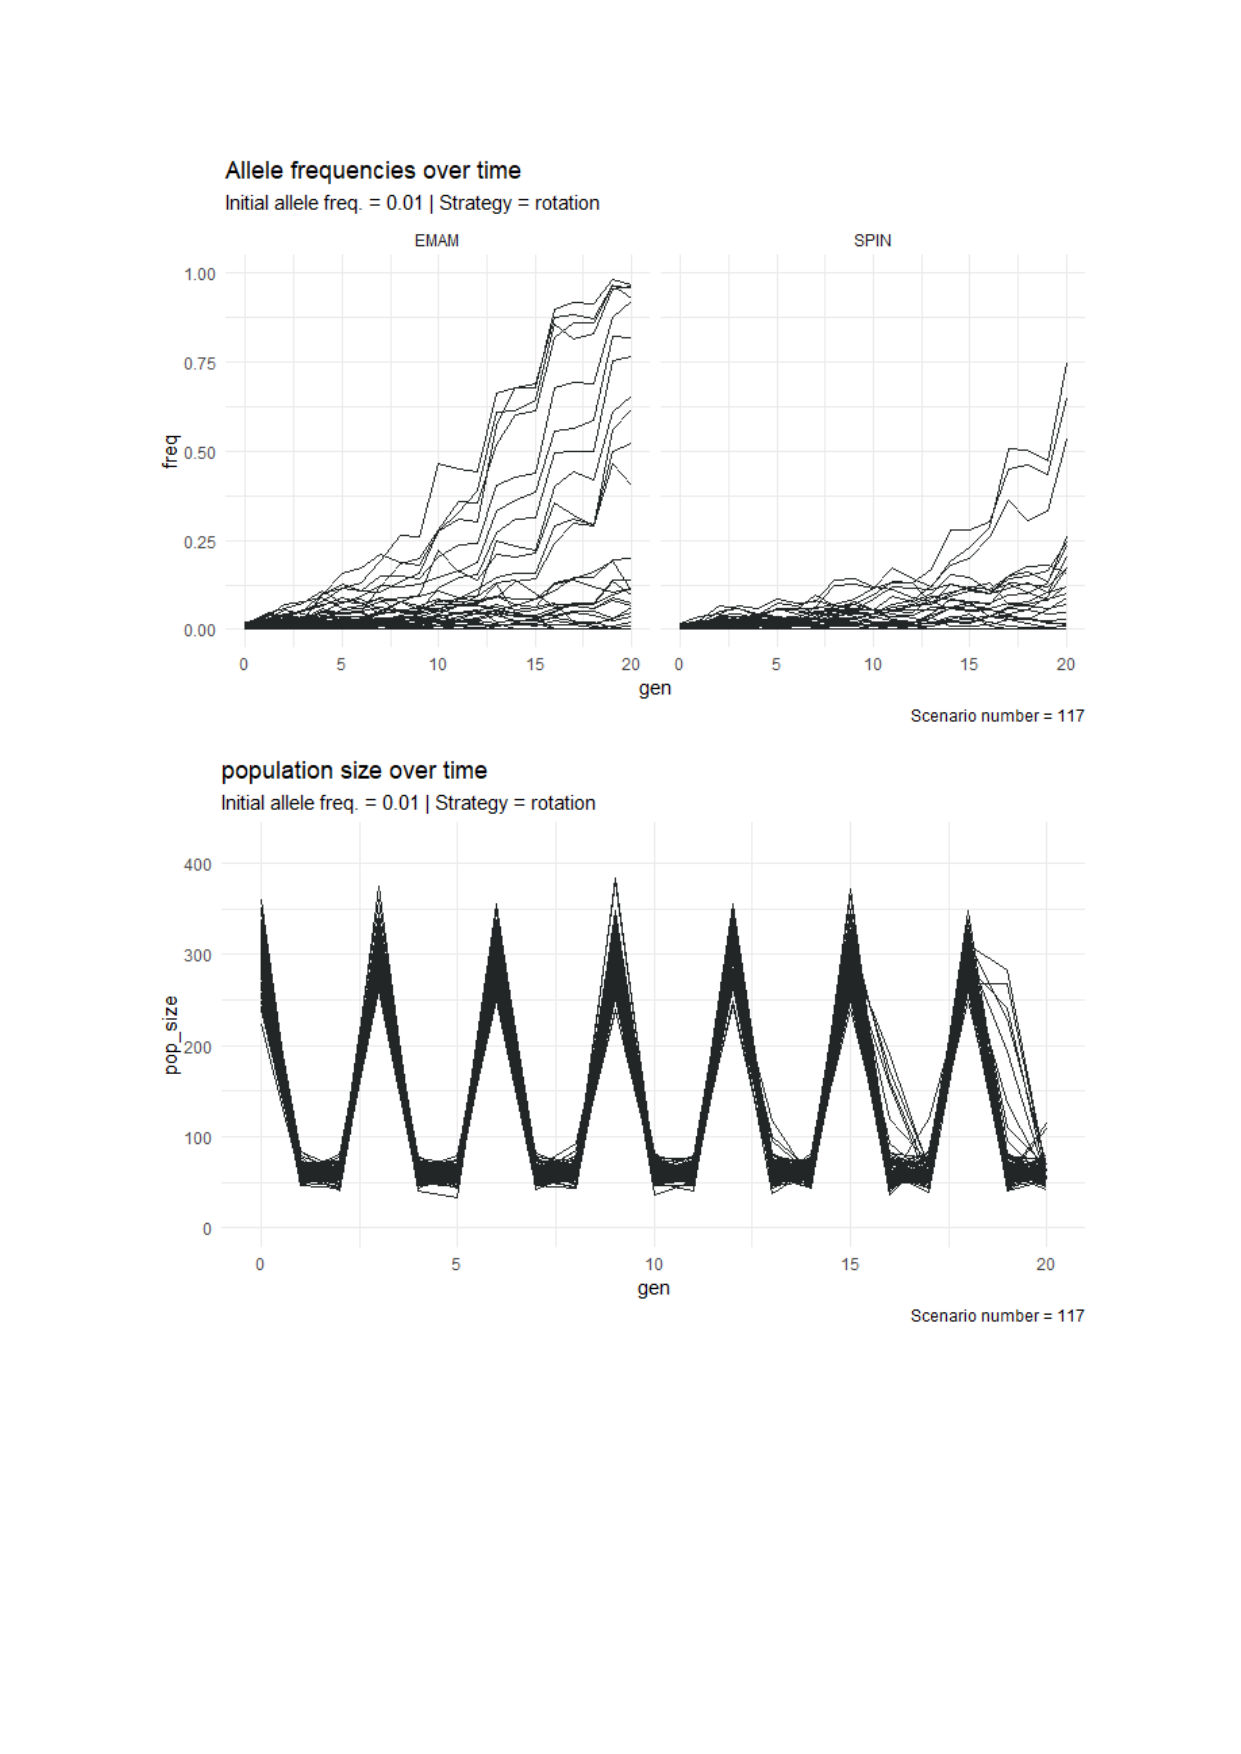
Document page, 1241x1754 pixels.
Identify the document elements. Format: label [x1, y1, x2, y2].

picture [150, 150, 1096, 734]
picture [150, 749, 1096, 1334]
